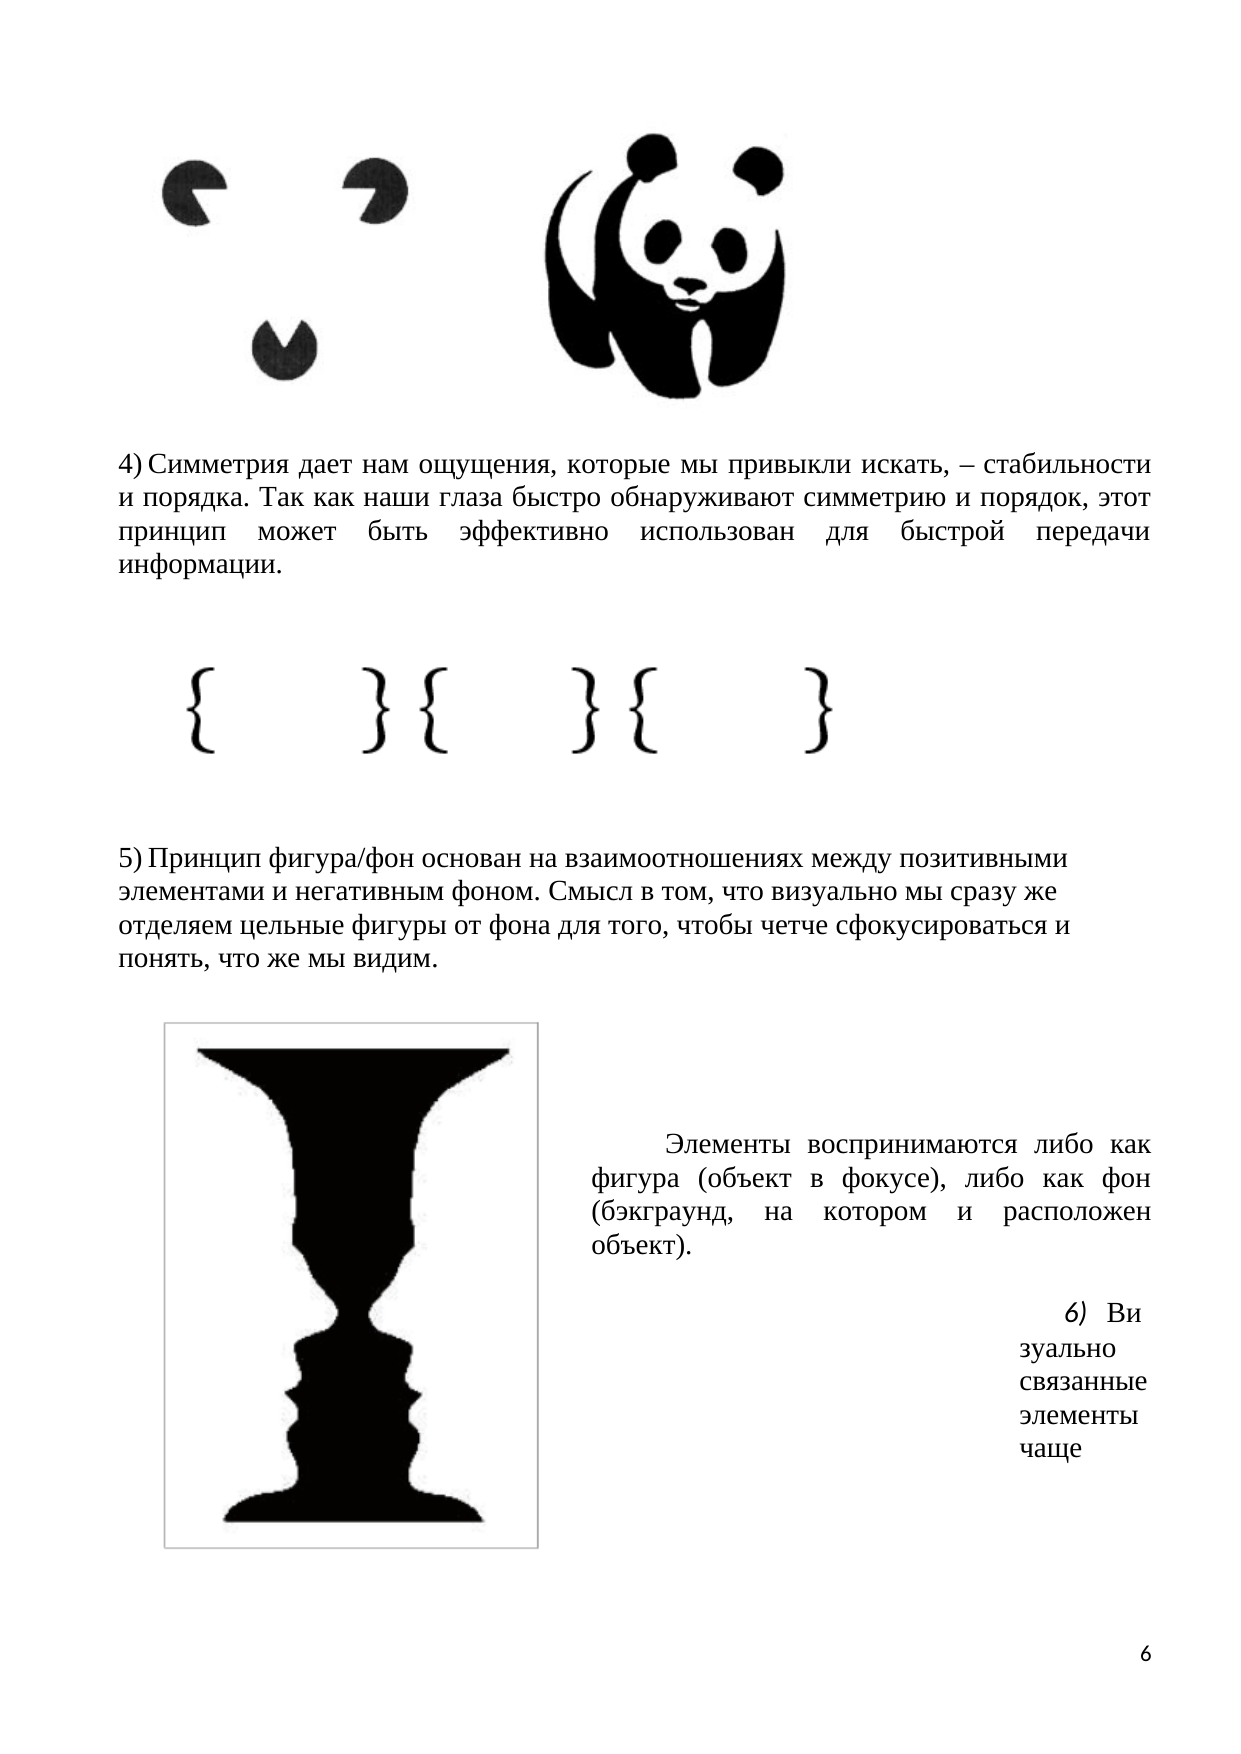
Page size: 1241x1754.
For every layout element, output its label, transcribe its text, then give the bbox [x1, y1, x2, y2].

list Симметрия дает нам ощущения, которые мы привыкли искать, – стабильности и порядка. Так как наши глаза быстро обнаруживают симметрию и порядок, этот принцип может быть эффективно использован для быстрой передачи информации. [118, 446, 1152, 580]
picture [147, 1007, 573, 1560]
picture [118, 88, 833, 446]
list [576, 1294, 1152, 1464]
picture [118, 580, 900, 840]
text Элементы воспринимаются либо как фигура (объект в фокусе), либо как фон (бэкграунд, на котором и расположен объект). [573, 1126, 1152, 1261]
list Принцип фигура/фон основан на взаимоотношениях между позитивными элементами и негативным фоном. Смысл в том, что визуально мы сразу же отделяем цельные фигуры от фона для того, чтобы четче сфокусироваться и понять, что же мы видим. [118, 840, 1152, 974]
